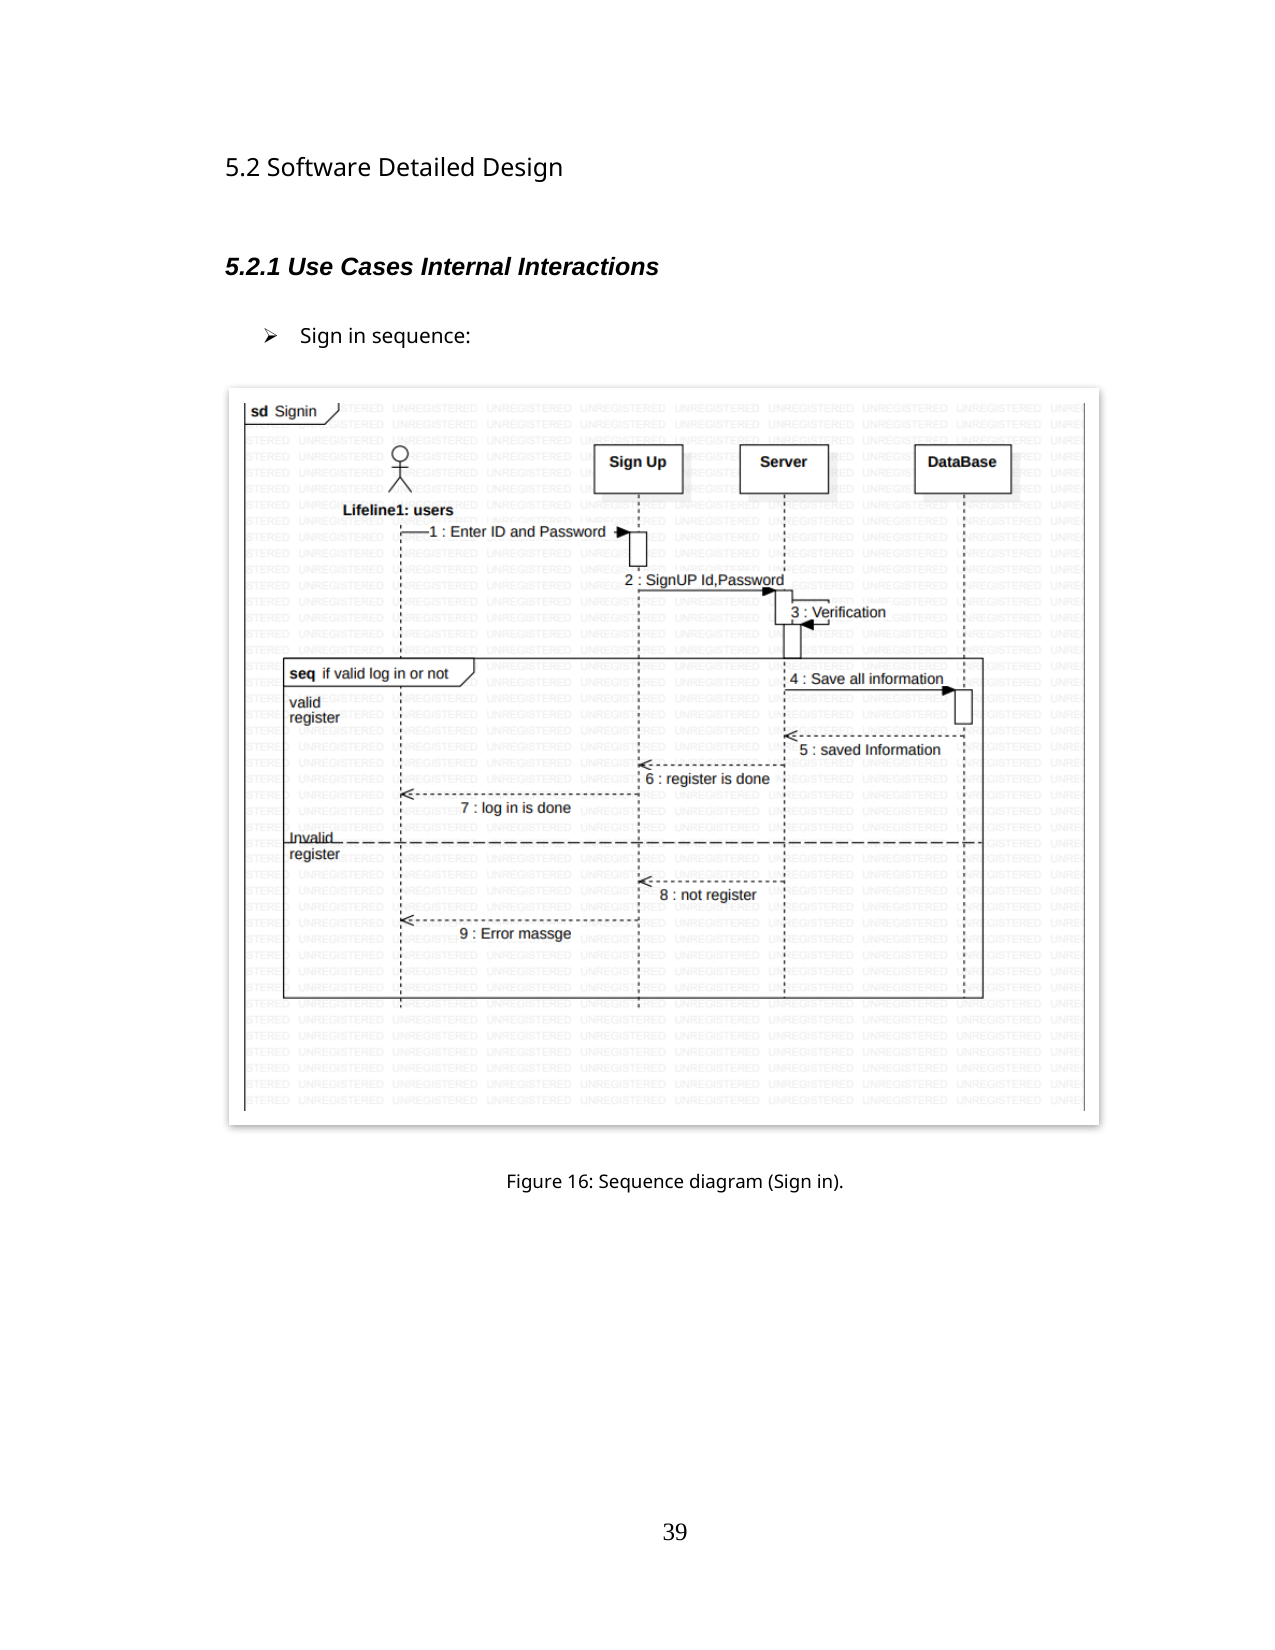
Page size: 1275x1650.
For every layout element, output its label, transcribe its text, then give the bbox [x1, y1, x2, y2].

subtitle 5.2.1 Use Cases Internal Interactions [225, 251, 1125, 280]
picture [244, 403, 1085, 1111]
list Sign in sequence: [262, 321, 1125, 350]
text Figure 16: Sequence diagram (Sign in). [225, 1168, 1125, 1194]
subtitle 5.2 Software Detailed Design [225, 150, 1125, 184]
